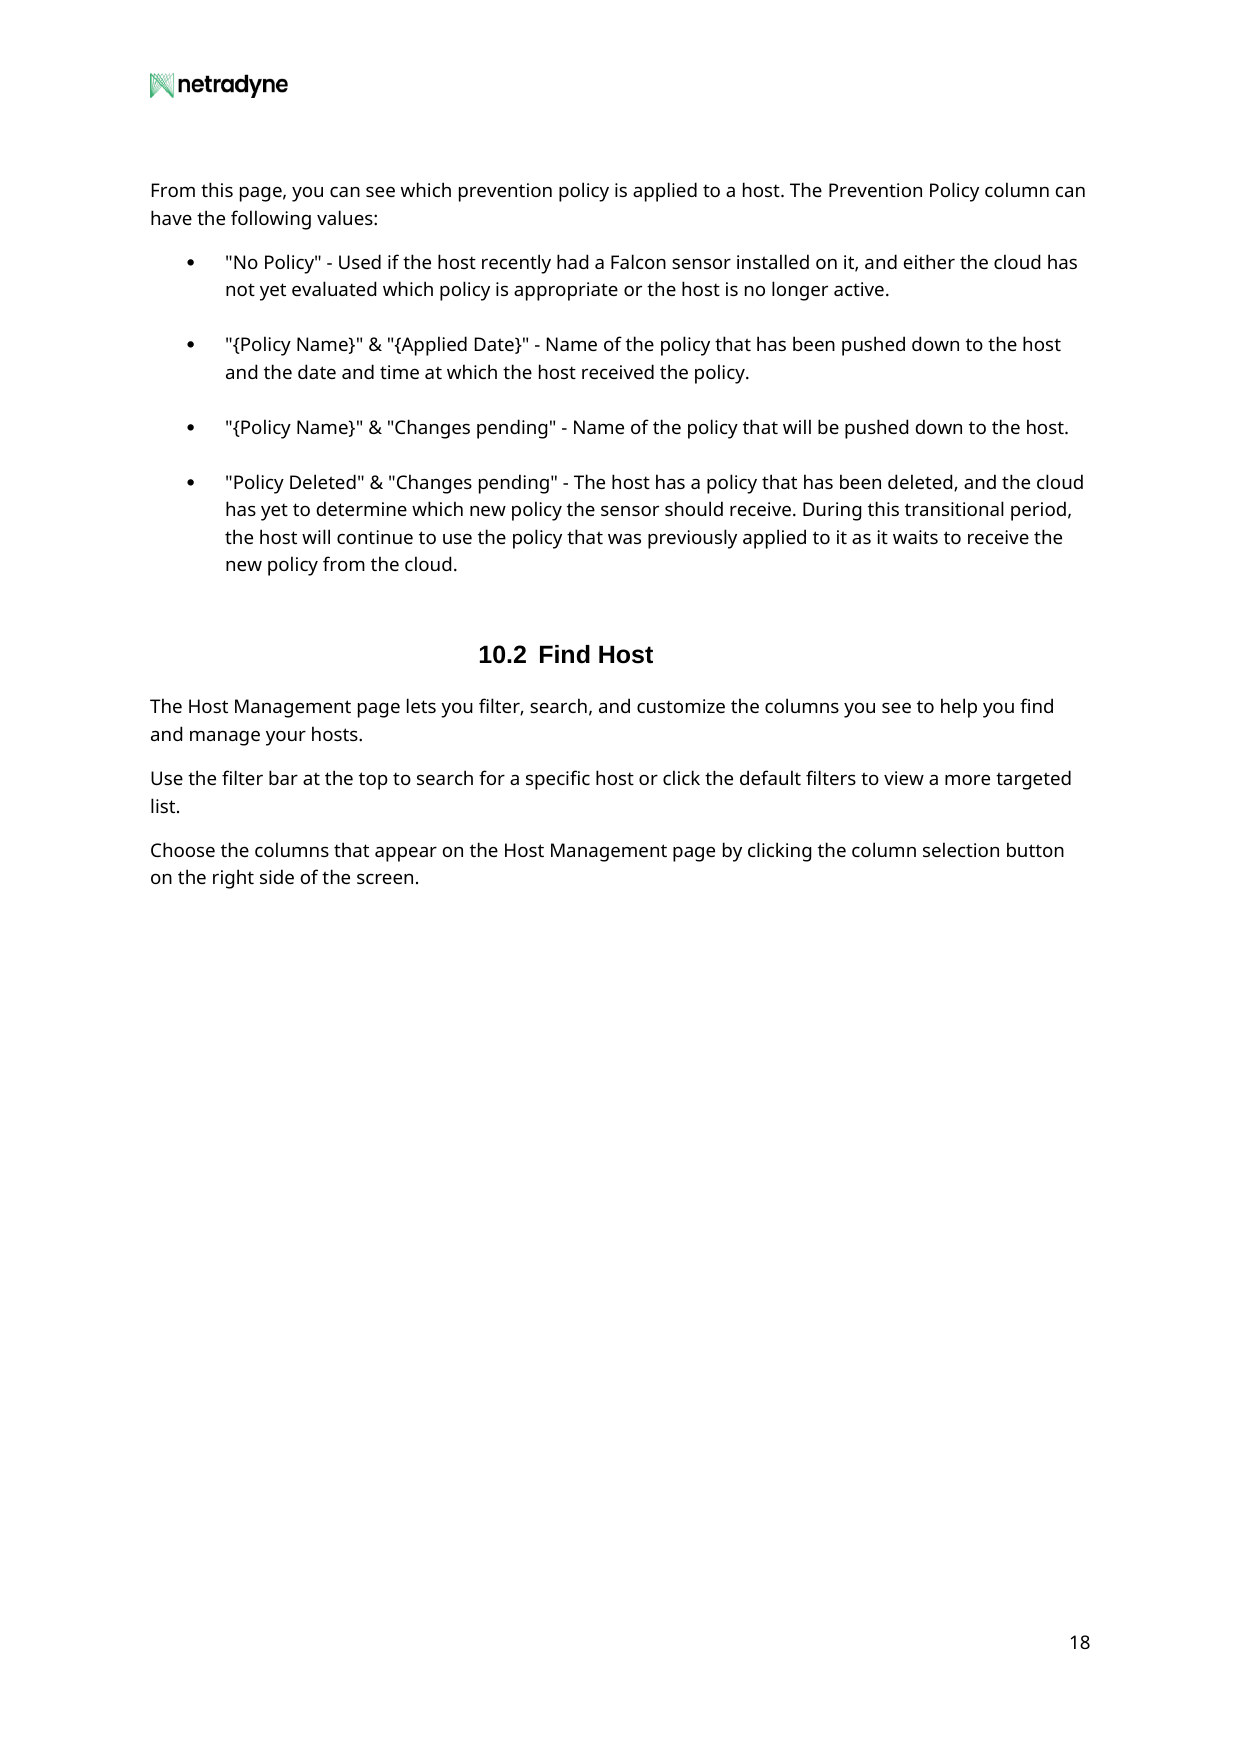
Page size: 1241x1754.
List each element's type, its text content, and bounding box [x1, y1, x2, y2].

list "{Policy Name}" & "{Applied Date}" - Name of the policy that has been pushed down to the host and the date and time at which the host received the policy. [187, 332, 1090, 412]
text From this page, you can see which prevention policy is applied to a host. The Prevention Policy column can have the following values: [150, 150, 1090, 231]
list "Policy Deleted" & "Changes pending" - The host has a policy that has been deleted, and the cloud has yet to determine which new policy the sensor should receive. During this transitional period, the host will continue to use the policy that was previously applied to it as it waits to receive the new policy from the cloud. [187, 469, 1090, 577]
text Use the filter bar at the top to search for a specific host or click the default filters to view a more targeted list. [150, 765, 1090, 818]
text Choose the columns that appear on the Host Management page by clicking the column selection button on the right side of the screen. [150, 837, 1090, 890]
picture [150, 73, 288, 98]
subtitle Find Host [478, 640, 1090, 669]
text The Host Management page lets you filter, search, and customize the columns you see to help you find and manage your hosts. [150, 694, 1090, 747]
list "{Policy Name}" & "Changes pending" - Name of the policy that will be pushed down to the host. [187, 414, 1090, 467]
list "No Policy" - Used if the host recently had a Falcon sensor installed on it, and either the cloud has not yet evaluated which policy is appropriate or the host is no longer active. [187, 249, 1090, 330]
